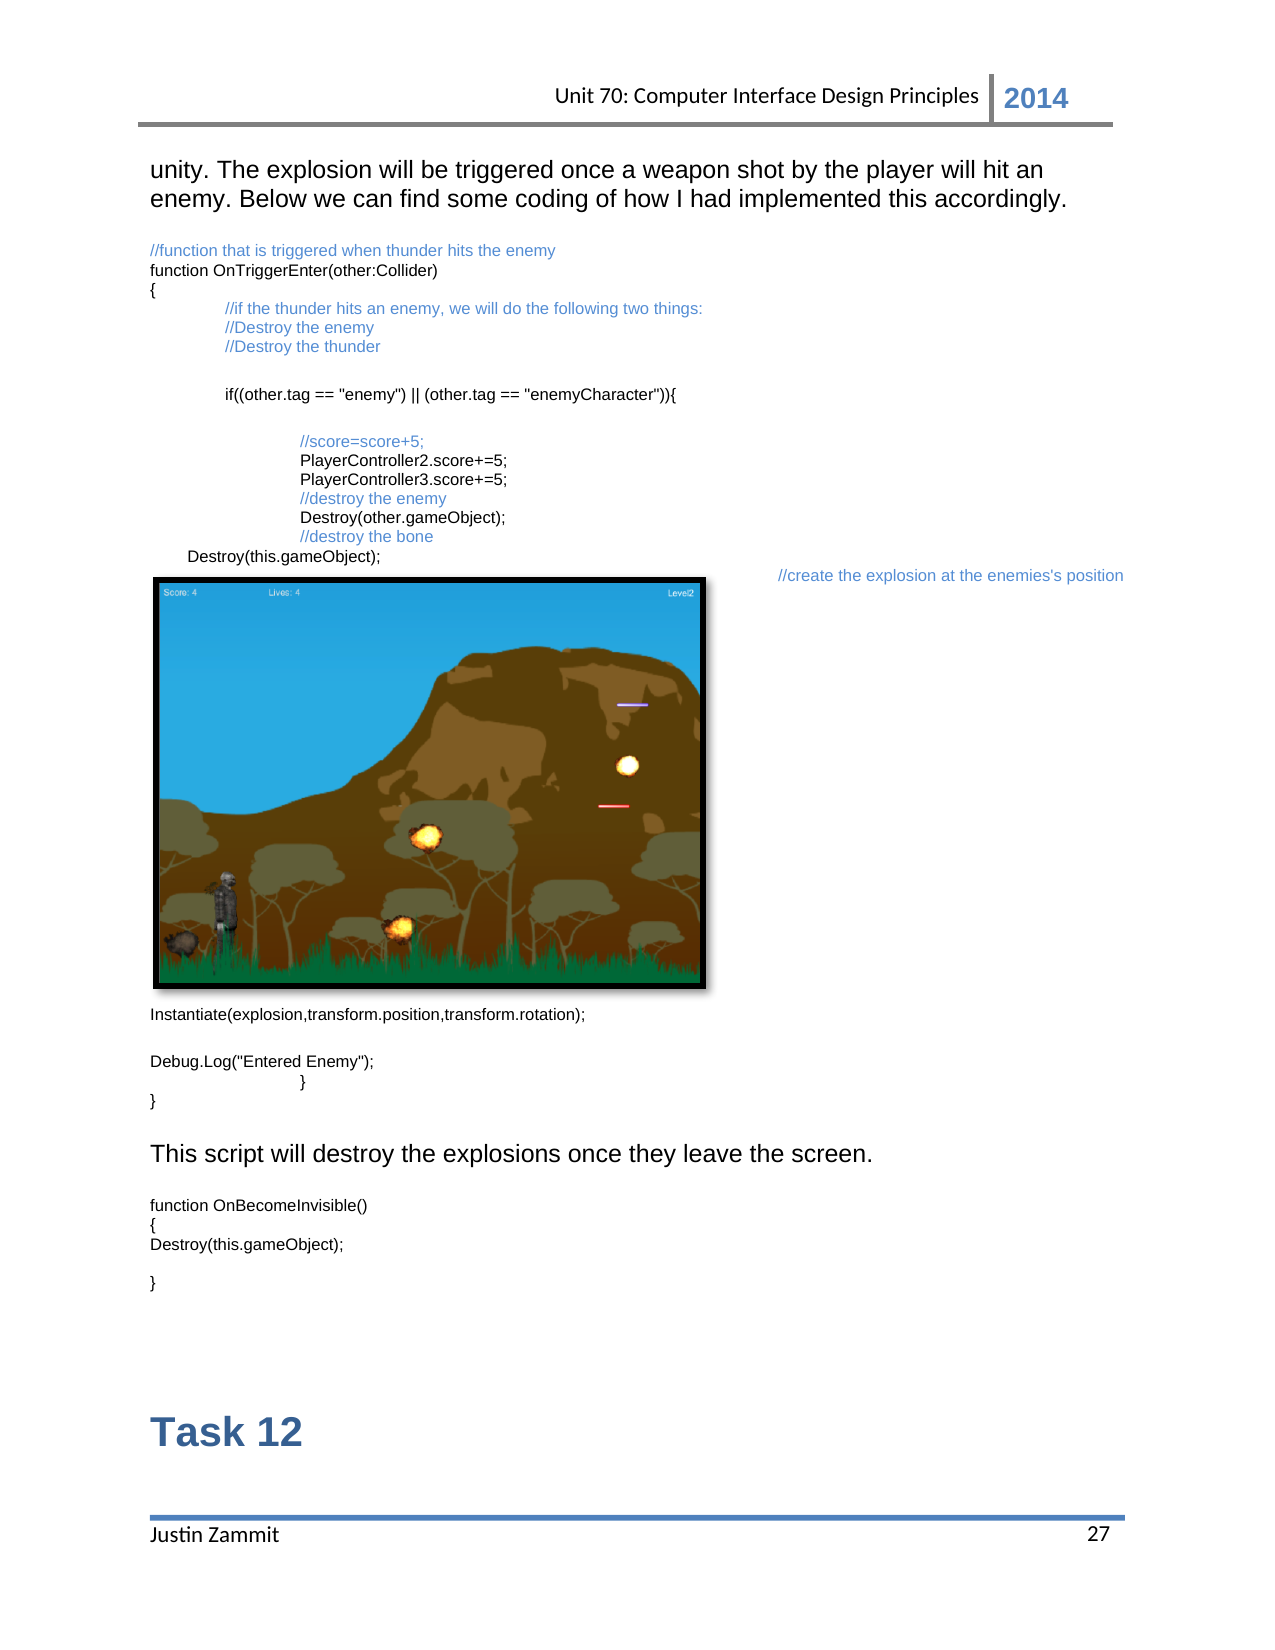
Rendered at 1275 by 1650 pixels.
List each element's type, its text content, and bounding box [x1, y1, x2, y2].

text //Destroy the thunder [150, 337, 1125, 356]
text //if the thunder hits an enemy, we will do the following two things: [150, 299, 1125, 318]
text } [150, 1091, 1125, 1110]
subtitle Task 12 [150, 1407, 1125, 1455]
text //function that is triggered when thunder hits the enemy [150, 241, 1125, 260]
text //Destroy the enemy [150, 318, 1125, 337]
text Debug.Log("Entered Enemy"); [150, 1052, 1125, 1071]
text } [150, 1273, 1125, 1292]
text function OnTriggerEnter(other:Collider) [150, 260, 1125, 279]
text This script will destroy the explosions once they leave the screen. [150, 1138, 1125, 1167]
text Destroy(other.gameObject); [150, 508, 1125, 527]
text } [150, 1071, 1125, 1091]
text Destroy(this.gameObject); [150, 1234, 1125, 1253]
text //destroy the bone [150, 527, 1125, 546]
text function OnBecomeInvisible() [150, 1196, 1125, 1215]
picture [159, 583, 700, 983]
text //destroy the enemy [150, 489, 1125, 508]
text { [150, 279, 1125, 299]
text PlayerController3.score+=5; [150, 470, 1125, 489]
text Destroy(this.gameObject); [150, 546, 1125, 566]
text PlayerController2.score+=5; [150, 451, 1125, 470]
text //create the explosion at the enemies's position [150, 566, 1125, 585]
text { [150, 1215, 1125, 1234]
text if((other.tag == "enemy") || (other.tag == "enemyCharacter")){ [150, 384, 1125, 403]
text //score=score+5; [150, 431, 1125, 451]
